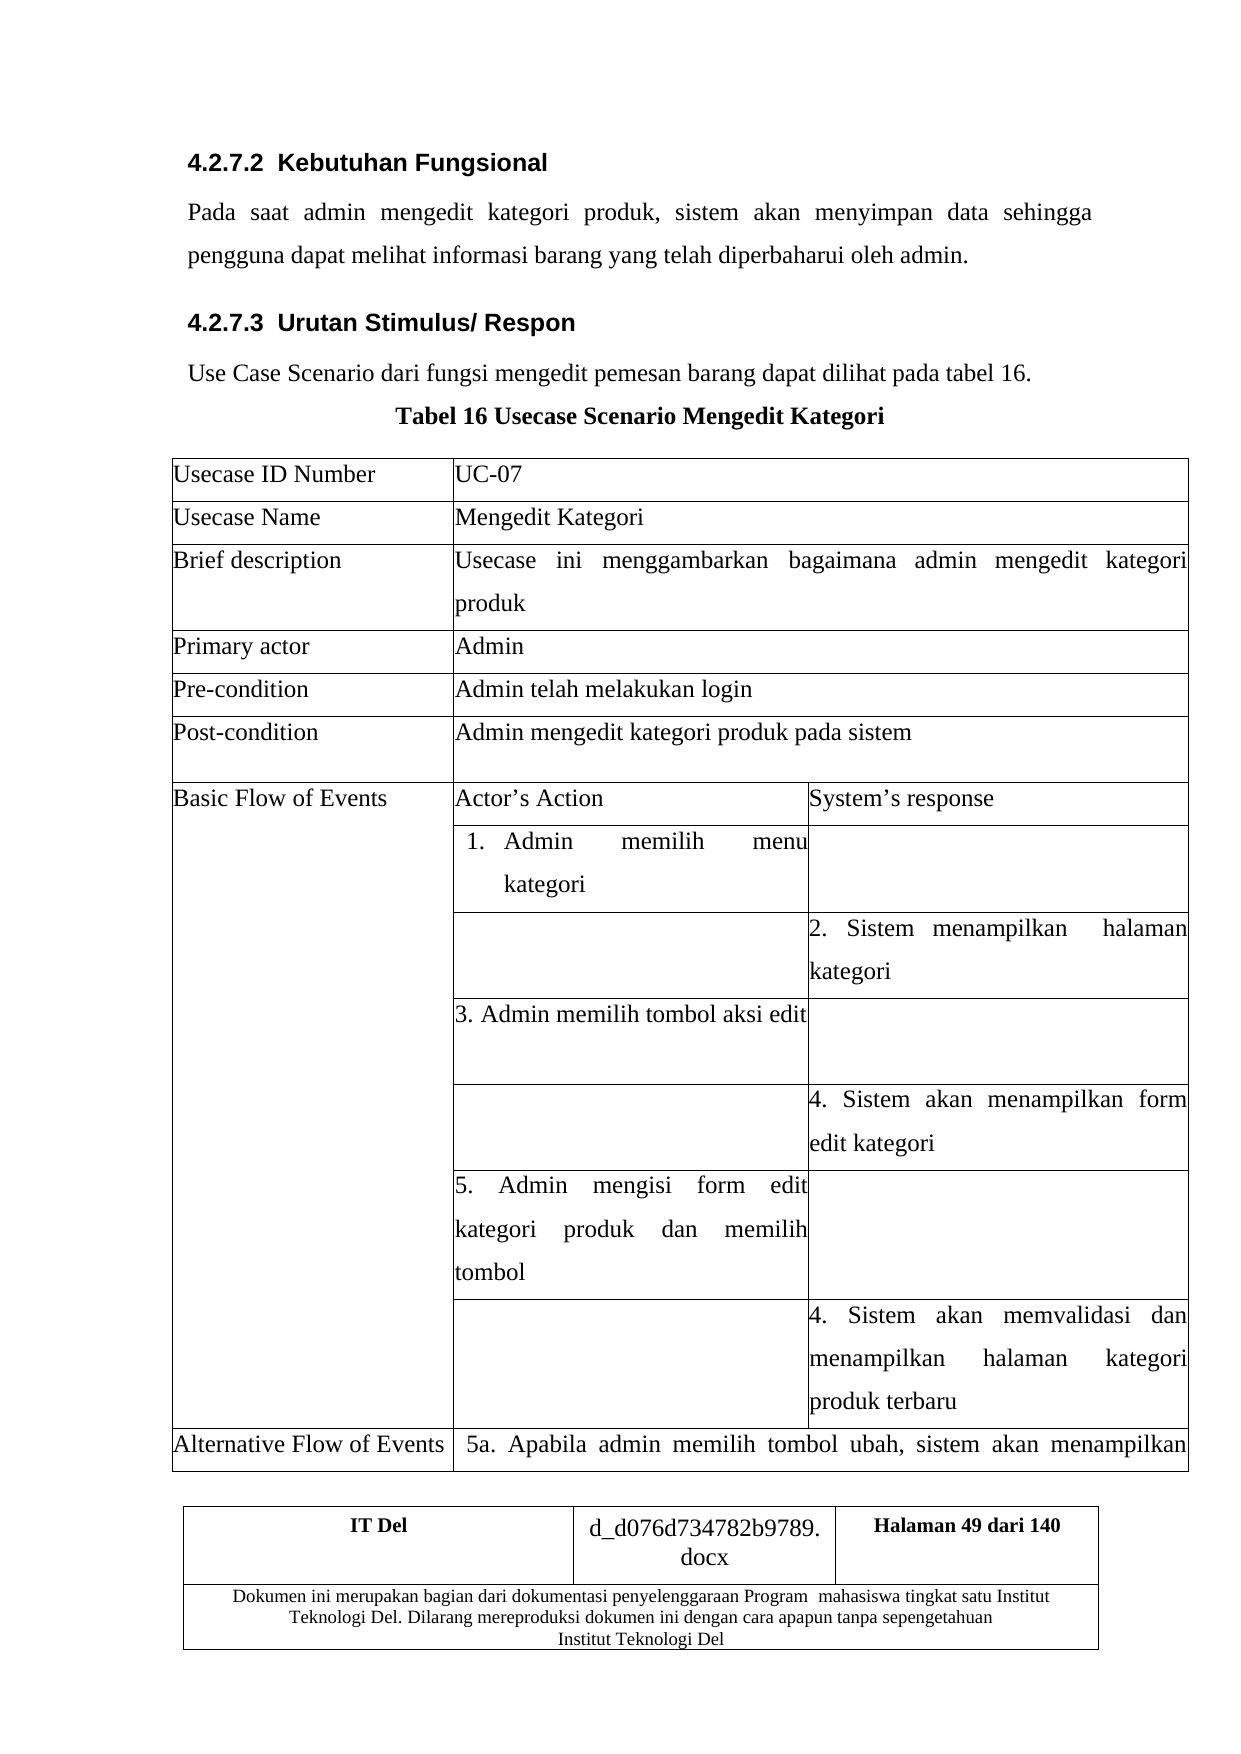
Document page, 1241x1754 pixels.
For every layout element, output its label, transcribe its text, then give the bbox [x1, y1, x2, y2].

table_cell [809, 1171, 1188, 1299]
table_cell 2. Sistem menampilkan halaman kategori [809, 913, 1188, 998]
table_cell 3. Admin memilih tombol aksi edit [454, 999, 808, 1083]
table_cell [454, 913, 808, 998]
subtitle Urutan Stimulus/ Respon [187, 308, 1092, 337]
table_cell Primary actor [173, 631, 453, 673]
table_cell [454, 1300, 808, 1428]
table_cell Actor’s Action [454, 783, 808, 825]
table_cell Pre-condition [173, 674, 453, 716]
table_cell [454, 1085, 808, 1169]
table_cell Usecase ini menggambarkan bagaimana admin mengedit kategori produk [454, 545, 1188, 630]
table_cell Admin [454, 631, 1188, 673]
table_cell [809, 826, 1188, 912]
table_cell 4. Sistem akan memvalidasi dan menampilkan halaman kategori produk terbaru [809, 1300, 1188, 1428]
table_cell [173, 1429, 453, 1471]
table_cell 4. Sistem akan menampilkan form edit kategori [809, 1085, 1188, 1169]
table_cell Brief description [173, 545, 453, 630]
text Use Case Scenario dari fungsi mengedit pemesan barang dapat dilihat pada tabel 16. [187, 358, 1092, 386]
table_cell Admin mengedit kategori produk pada sistem [454, 717, 1188, 782]
table_header UC-07 [454, 459, 1188, 501]
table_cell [454, 1429, 1188, 1471]
table_cell Basic Flow of Events [173, 783, 453, 1428]
table_cell Mengedit Kategori [454, 502, 1188, 544]
table_cell Post-condition [173, 717, 453, 782]
table_cell 5. Admin mengisi form edit kategori produk dan memilih tombol [454, 1171, 808, 1299]
text Tabel 16 Usecase Scenario Mengedit Kategori [187, 401, 1092, 429]
table_cell System’s response [809, 783, 1188, 825]
table_cell Admin telah melakukan login [454, 674, 1188, 716]
subtitle Kebutuhan Fungsional [187, 148, 1092, 176]
table_cell Admin memilih menu kategori [454, 826, 808, 912]
table_header Usecase ID Number [173, 459, 453, 501]
table_cell Usecase Name [173, 502, 453, 544]
text Pada saat admin mengedit kategori produk, sistem akan menyimpan data sehingga pengguna dapat melihat informasi barang yang telah diperbaharui oleh admin. [187, 197, 1092, 269]
table_cell [809, 999, 1188, 1083]
